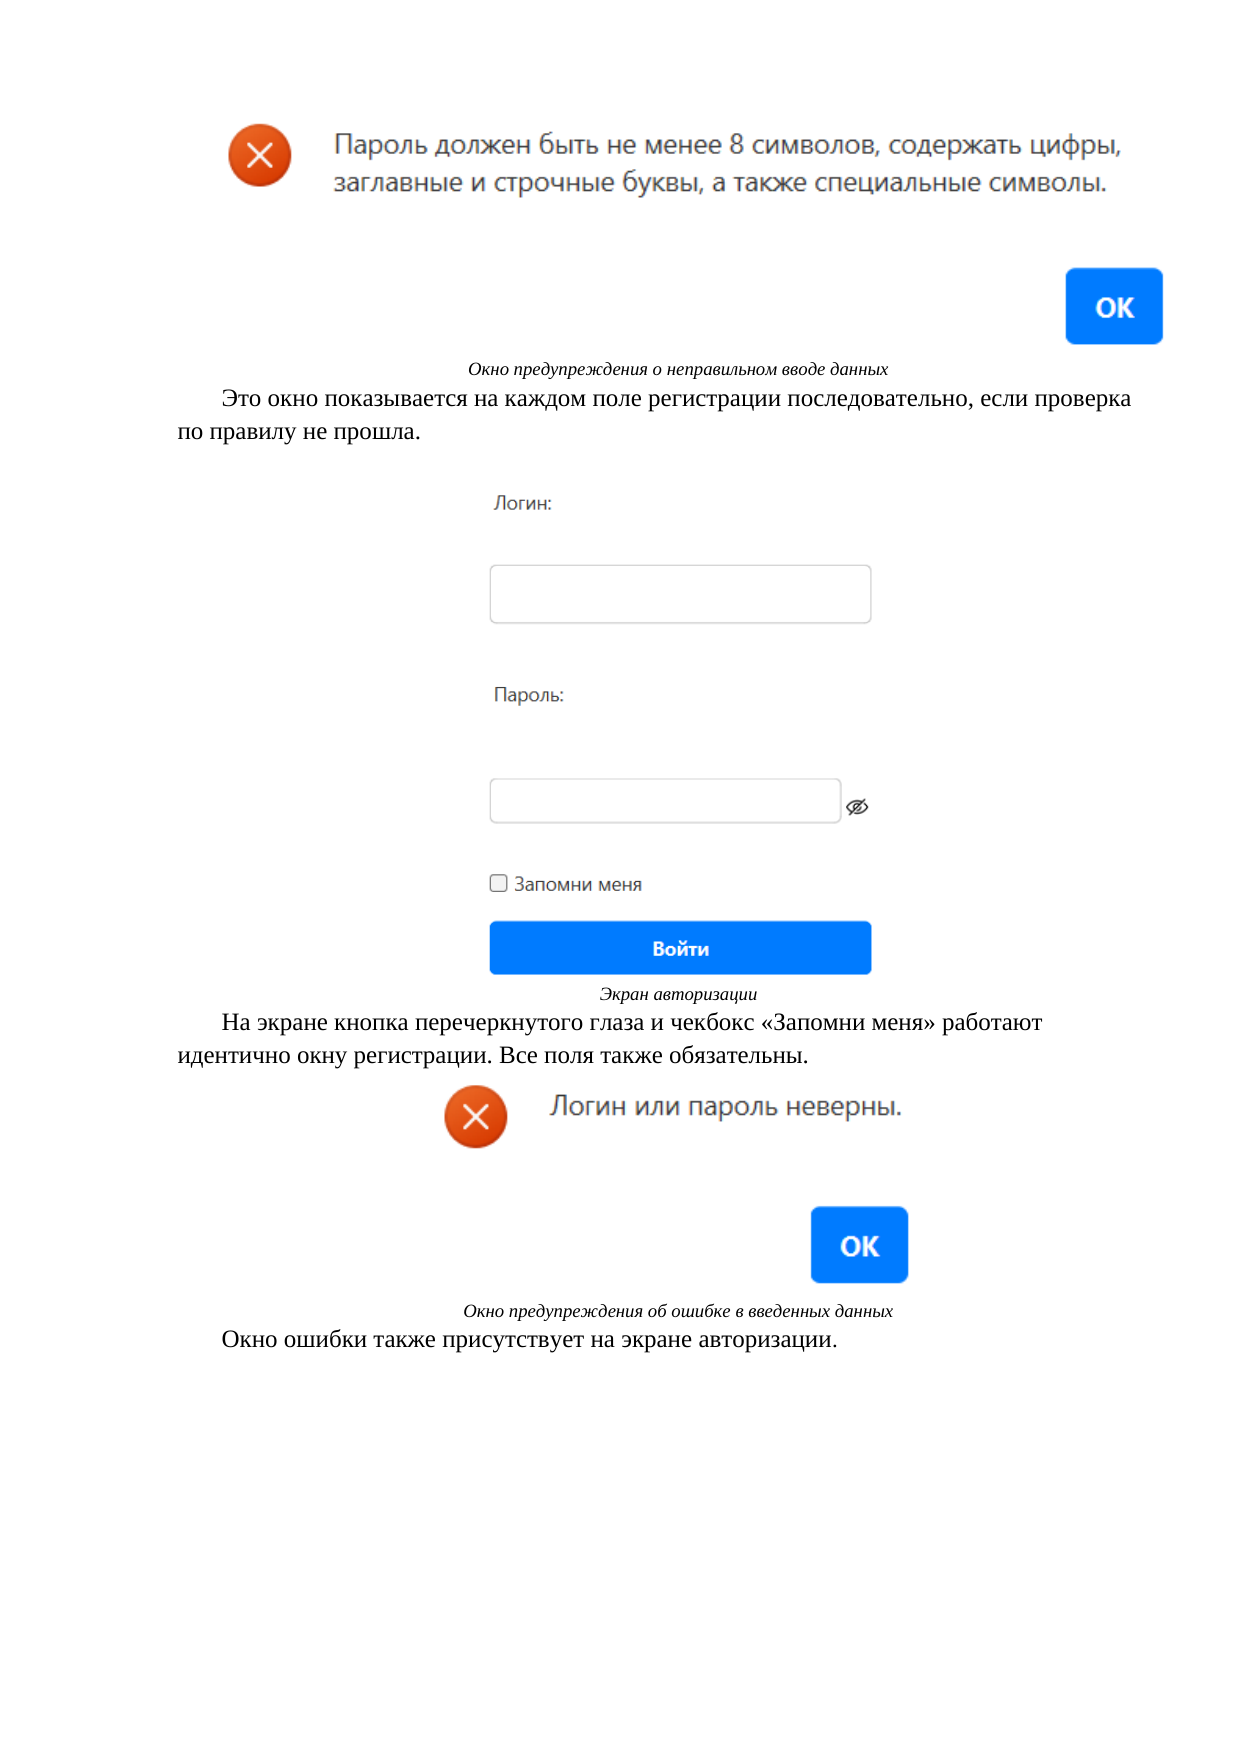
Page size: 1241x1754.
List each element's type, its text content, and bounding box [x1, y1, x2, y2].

text Окно предупреждения об ошибке в введенных данных [177, 1300, 1137, 1321]
text На экране кнопка перечеркнутого глаза и чекбокс «Запомни меня» работают идентично окну регистрации. Все поля также обязательны. [177, 1007, 1137, 1069]
text Окно ошибки также присутствует на экране авторизации. [177, 1324, 1137, 1353]
picture [221, 118, 1170, 354]
picture [481, 449, 877, 979]
text Окно предупреждения о неправильном вводе данных [177, 358, 1137, 380]
text Это окно показывается на каждом поле регистрации последовательно, если проверка по правилу не прошла. [177, 383, 1137, 445]
text Экран авторизации [177, 983, 1137, 1004]
picture [437, 1073, 921, 1296]
